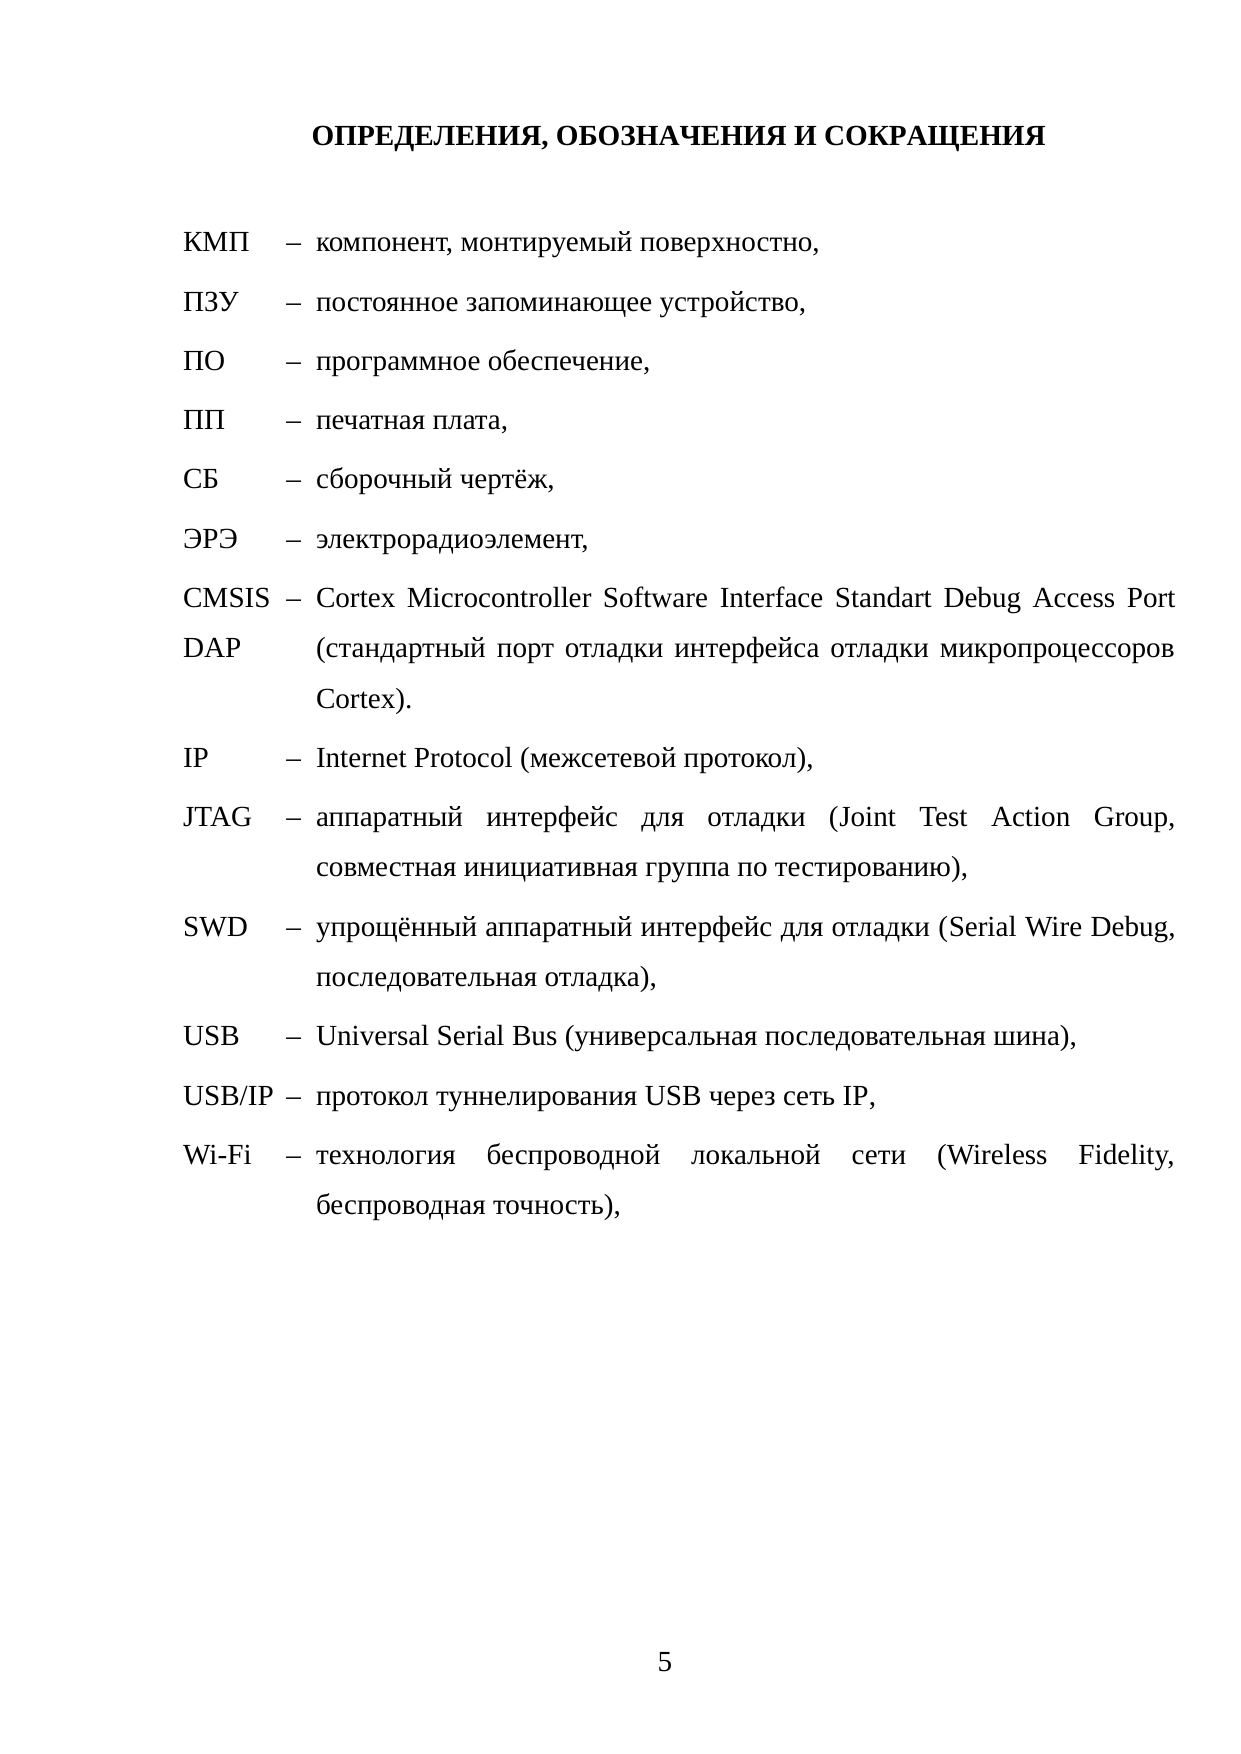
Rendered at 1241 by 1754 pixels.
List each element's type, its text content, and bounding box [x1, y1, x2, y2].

table_header компонент, монтируемый поверхностно, [310, 219, 1181, 278]
table_cell Universal Serial Bus (универсальная последовательная шина), [310, 1013, 1181, 1072]
table_cell Internet Protocol (межсетевой протокол), [310, 734, 1181, 793]
table_cell постоянное запоминающее устройство, [310, 278, 1181, 337]
table_cell аппаратный интерфейс для отладки (Joint Test Action Group, совместная инициативная группа по тестированию), [310, 794, 1181, 903]
table_cell ПО [177, 337, 281, 397]
table_cell – [281, 794, 310, 903]
table_cell – [281, 1131, 310, 1241]
table_cell упрощённый аппаратный интерфейс для отладки (Serial Wire Debug, последовательная отладка), [310, 903, 1181, 1013]
table_header КМП [177, 219, 281, 278]
table_cell – [281, 1013, 310, 1072]
table_cell сборочный чертёж, [310, 456, 1181, 515]
table_cell печатная плата, [310, 397, 1181, 456]
table_cell СБ [177, 456, 281, 515]
table_cell – [281, 1072, 310, 1131]
table_cell IP [177, 734, 281, 793]
table_cell SWD [177, 903, 281, 1013]
table_cell – [281, 574, 310, 734]
table_header – [281, 219, 310, 278]
text ОПРЕДЕЛЕНИЯ, ОБОЗНАЧЕНИЯ И СОКРАЩЕНИЯ [176, 118, 1181, 152]
table_cell – [281, 397, 310, 456]
table_cell USB/IP [177, 1072, 281, 1131]
table_cell – [281, 278, 310, 337]
table_cell – [281, 456, 310, 515]
table_cell CMSISDAP [177, 574, 281, 734]
table_cell Wi-Fi [177, 1131, 281, 1241]
table_cell Cortex Microcontroller Software Interface Standart Debug Access Port (стандартный порт отладки интерфейса отладки микропроцессоров Cortex). [310, 574, 1181, 734]
table_cell USB [177, 1013, 281, 1072]
table_cell ЭРЭ [177, 515, 281, 574]
table_cell – [281, 903, 310, 1013]
table_cell электрорадиоэлемент, [310, 515, 1181, 574]
table_cell ПП [177, 397, 281, 456]
table_cell ПЗУ [177, 278, 281, 337]
table_cell протокол туннелирования USB через сеть IP, [310, 1072, 1181, 1131]
table_cell технология беспроводной локальной сети (Wireless Fidelity, беспроводная точность), [310, 1131, 1181, 1241]
table_cell – [281, 515, 310, 574]
table_cell – [281, 734, 310, 793]
table_cell программное обеспечение, [310, 337, 1181, 397]
table_cell – [281, 337, 310, 397]
table_cell JTAG [177, 794, 281, 903]
